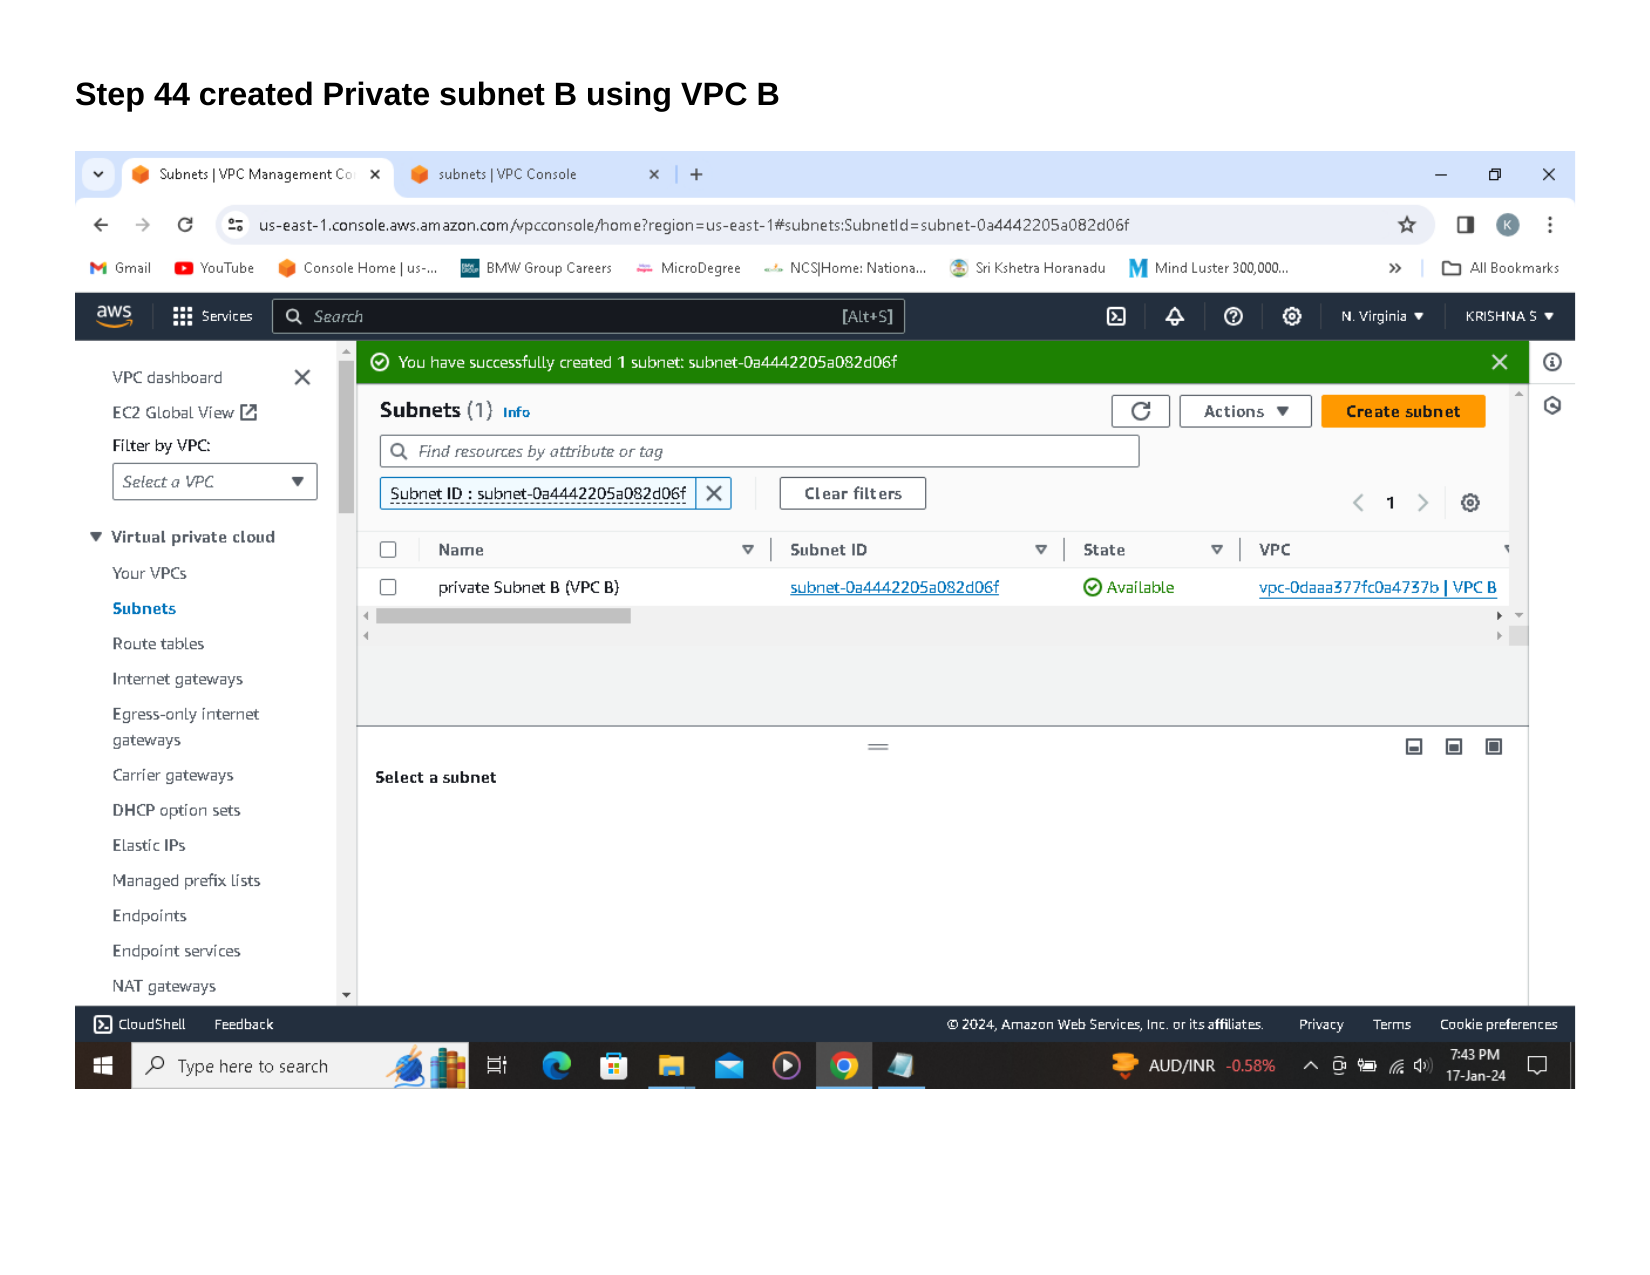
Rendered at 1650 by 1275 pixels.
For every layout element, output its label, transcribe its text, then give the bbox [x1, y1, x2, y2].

picture [75, 151, 1575, 1089]
text Step 44 created Private subnet B using VPC B [75, 75, 1575, 112]
